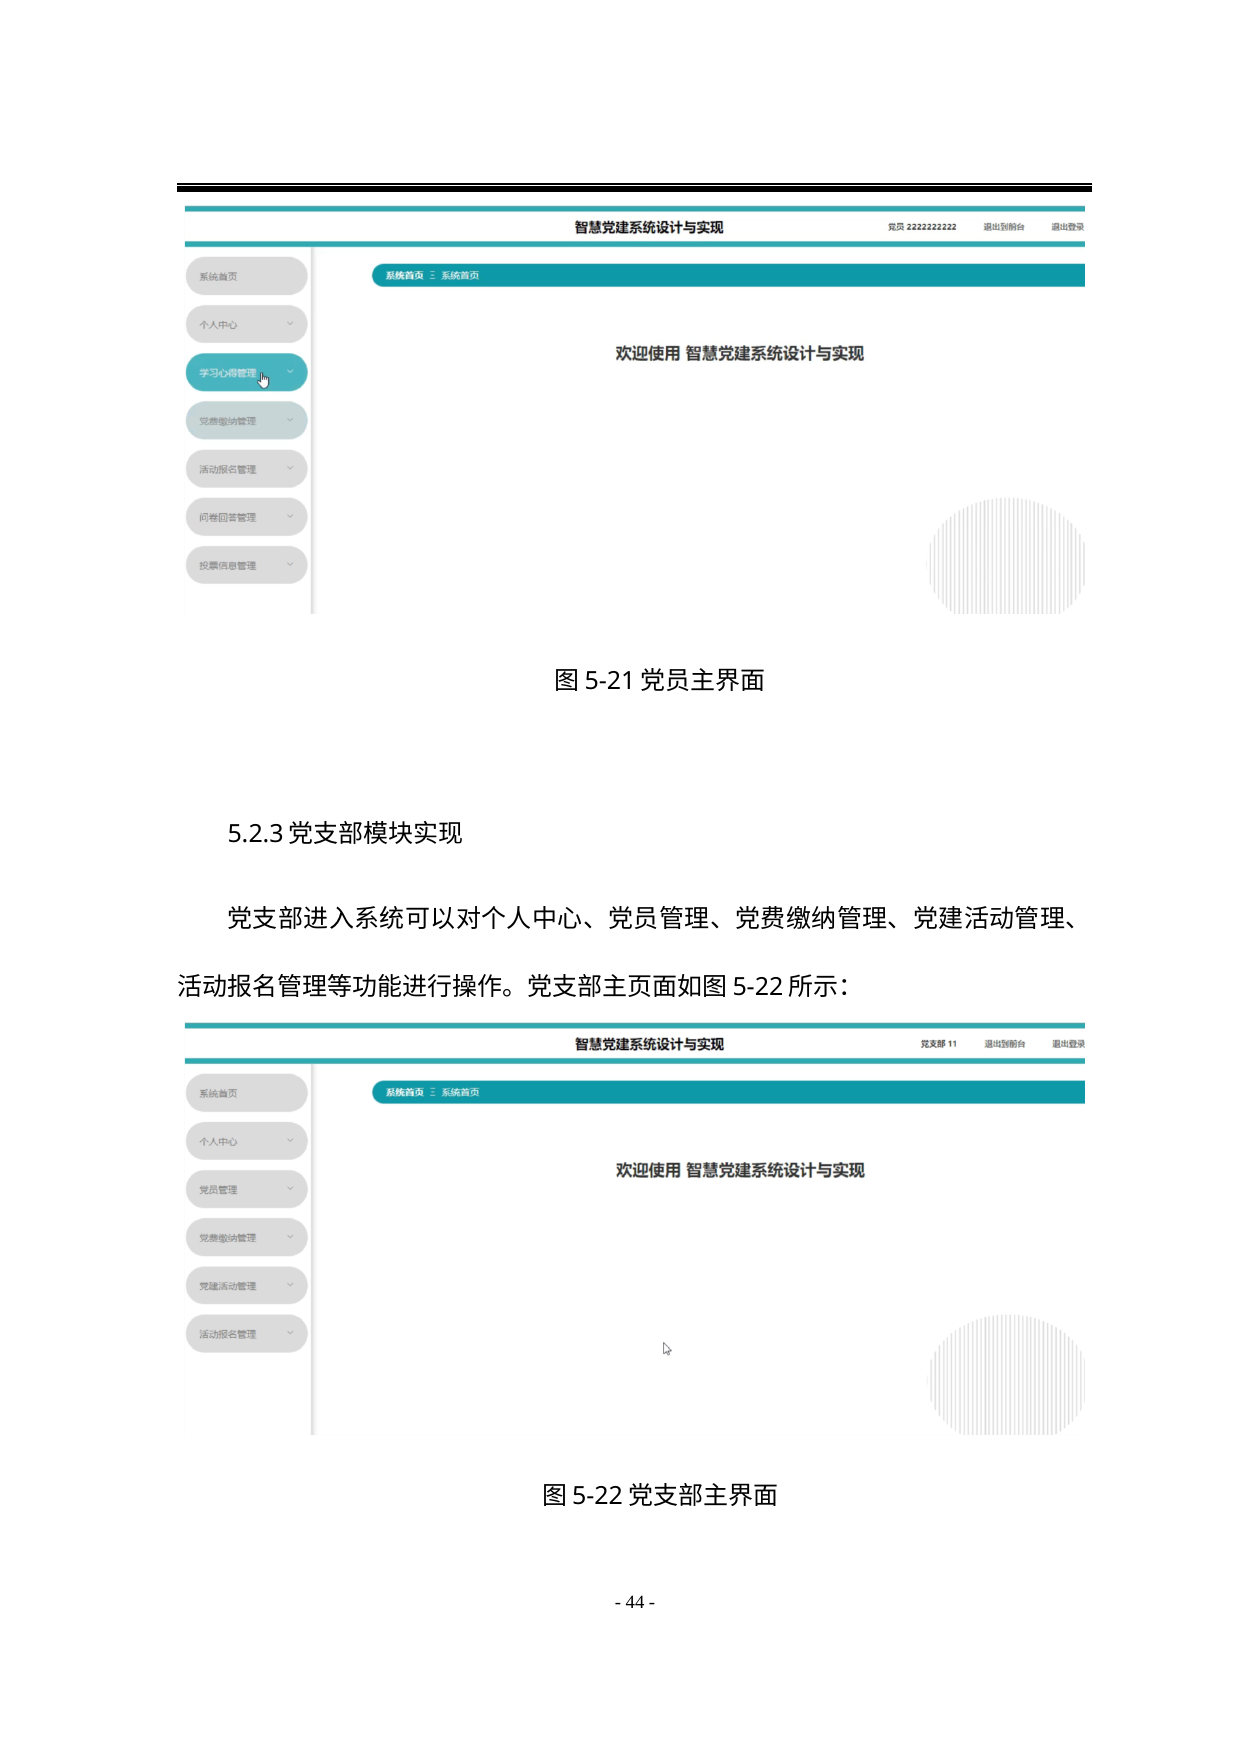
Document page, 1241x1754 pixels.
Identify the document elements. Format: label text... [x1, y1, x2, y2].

picture [184, 203, 1085, 614]
picture [184, 1018, 1085, 1435]
text 党支部进入系统可以对个人中心、党员管理、党费缴纳管理、党建活动管理、活动报名管理等功能进行操作。党支部主页面如图5-22所示： [177, 882, 1092, 1018]
text 图5-22党支部主界面 [177, 1460, 1092, 1528]
subtitle 5.2.3党支部模块实现 [177, 797, 1092, 865]
text 图5-21党员主界面 [177, 645, 1092, 713]
